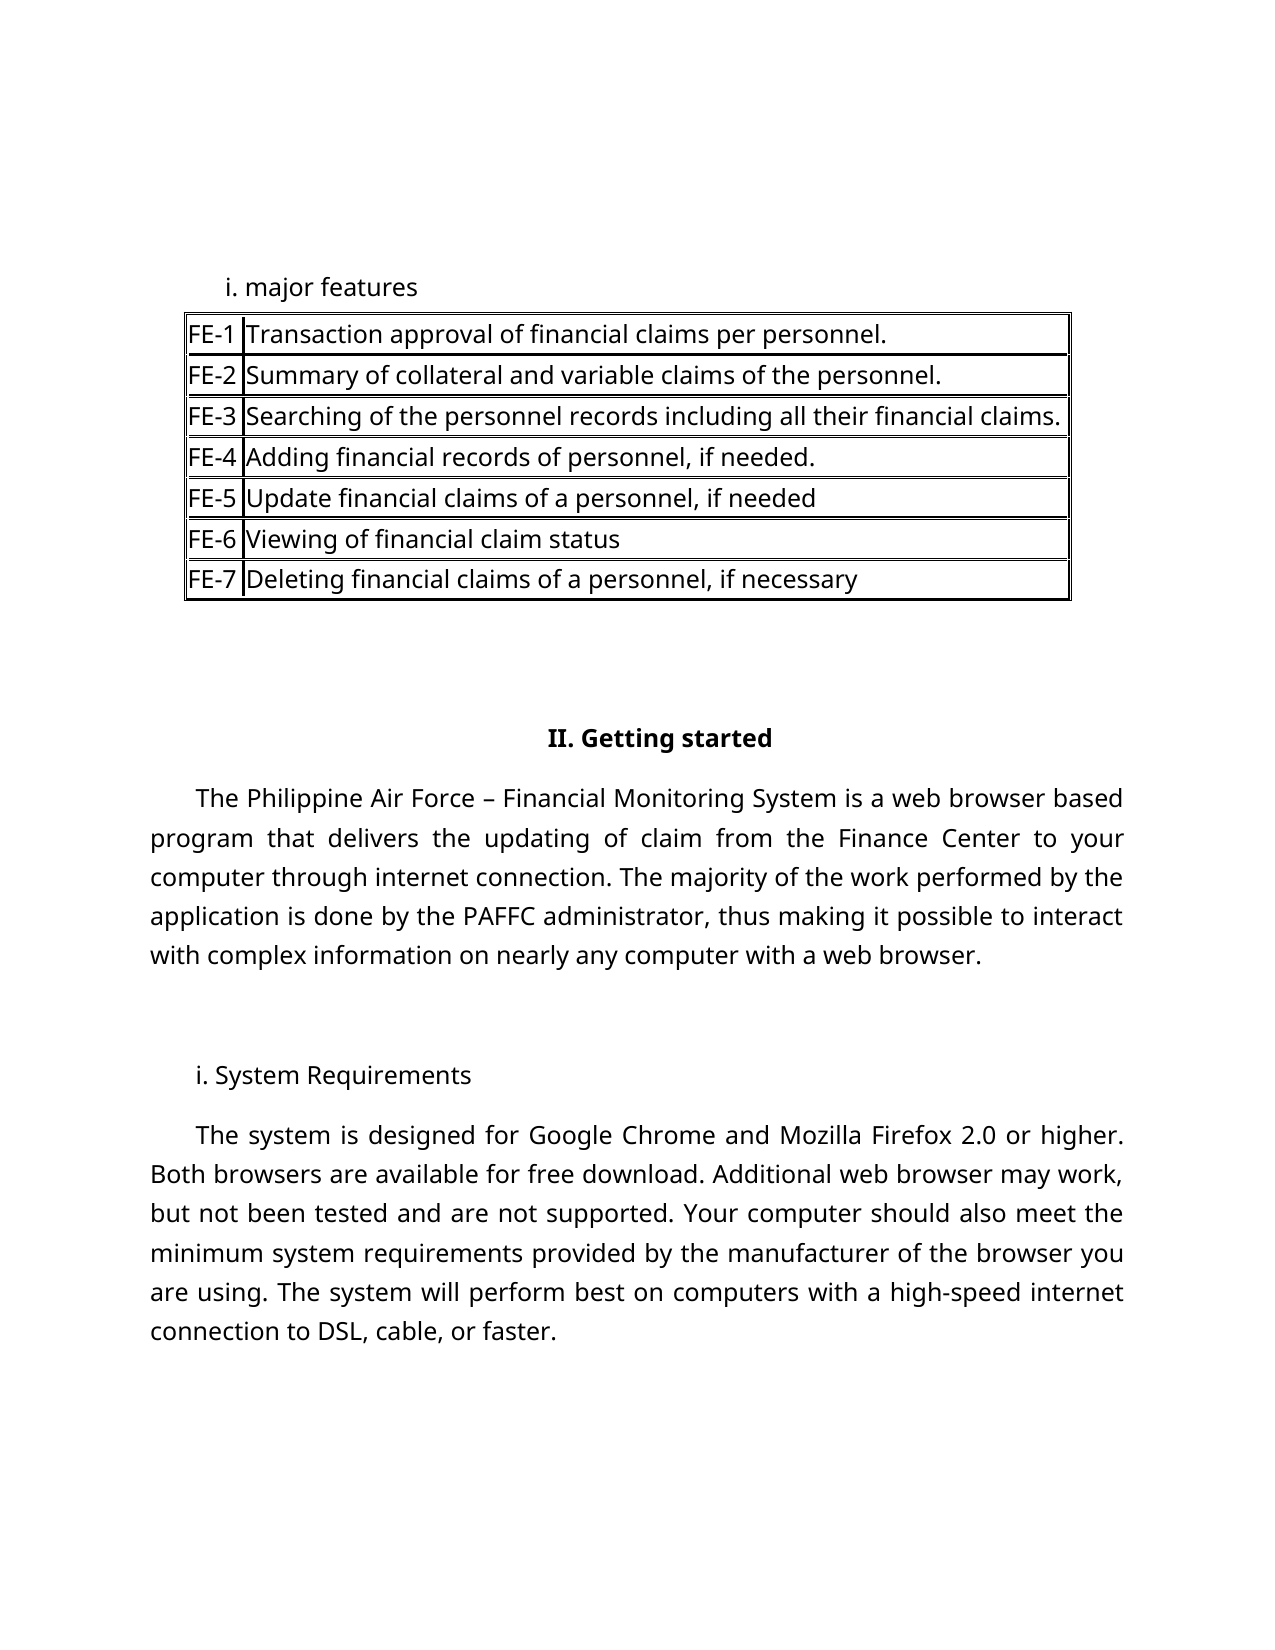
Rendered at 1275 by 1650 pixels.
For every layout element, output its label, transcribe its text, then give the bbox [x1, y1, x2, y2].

table_cell FE-3 [187, 394, 242, 434]
table_cell FE-7 [187, 558, 243, 598]
table_cell Summary of collateral and variable claims of the personnel. [245, 353, 1070, 394]
table_cell FE-2 [185, 353, 242, 394]
text II. Getting started [150, 721, 1125, 755]
table_header FE-1 [187, 315, 243, 353]
table_cell Searching of the personnel records including all their financial claims. [245, 394, 1069, 434]
table_cell Update financial claims of a personnel, if needed [243, 476, 1070, 516]
table_cell FE-6 [187, 516, 242, 557]
table_header Transaction approval of financial claims per personnel. [243, 315, 1068, 353]
text i. System Requirements [150, 1058, 1125, 1092]
table_cell Adding financial records of personnel, if needed. [245, 435, 1069, 476]
table_cell Deleting financial claims of a personnel, if necessary [243, 558, 1069, 598]
text The Philippine Air Force – Financial Monitoring System is a web browser based program that delivers the updating of claim from the Finance Center to your computer through internet connection. The majority of the work performed by the application is done by the PAFFC administrator, thus making it possible to interact with complex information on nearly any computer with a web browser. [150, 781, 1125, 972]
text i. major features [150, 270, 1125, 304]
table_cell Viewing of financial claim status [245, 516, 1069, 557]
table_cell FE-4 [187, 435, 242, 476]
table_cell FE-5 [185, 476, 243, 516]
text The system is designed for Google Chrome and Mozilla Firefox 2.0 or higher. Both browsers are available for free download. Additional web browser may work, but not been tested and are not supported. Your computer should also meet the minimum system requirements provided by the manufacturer of the browser you are using. The system will perform best on computers with a high-speed internet connection to DSL, cable, or faster. [150, 1118, 1125, 1348]
